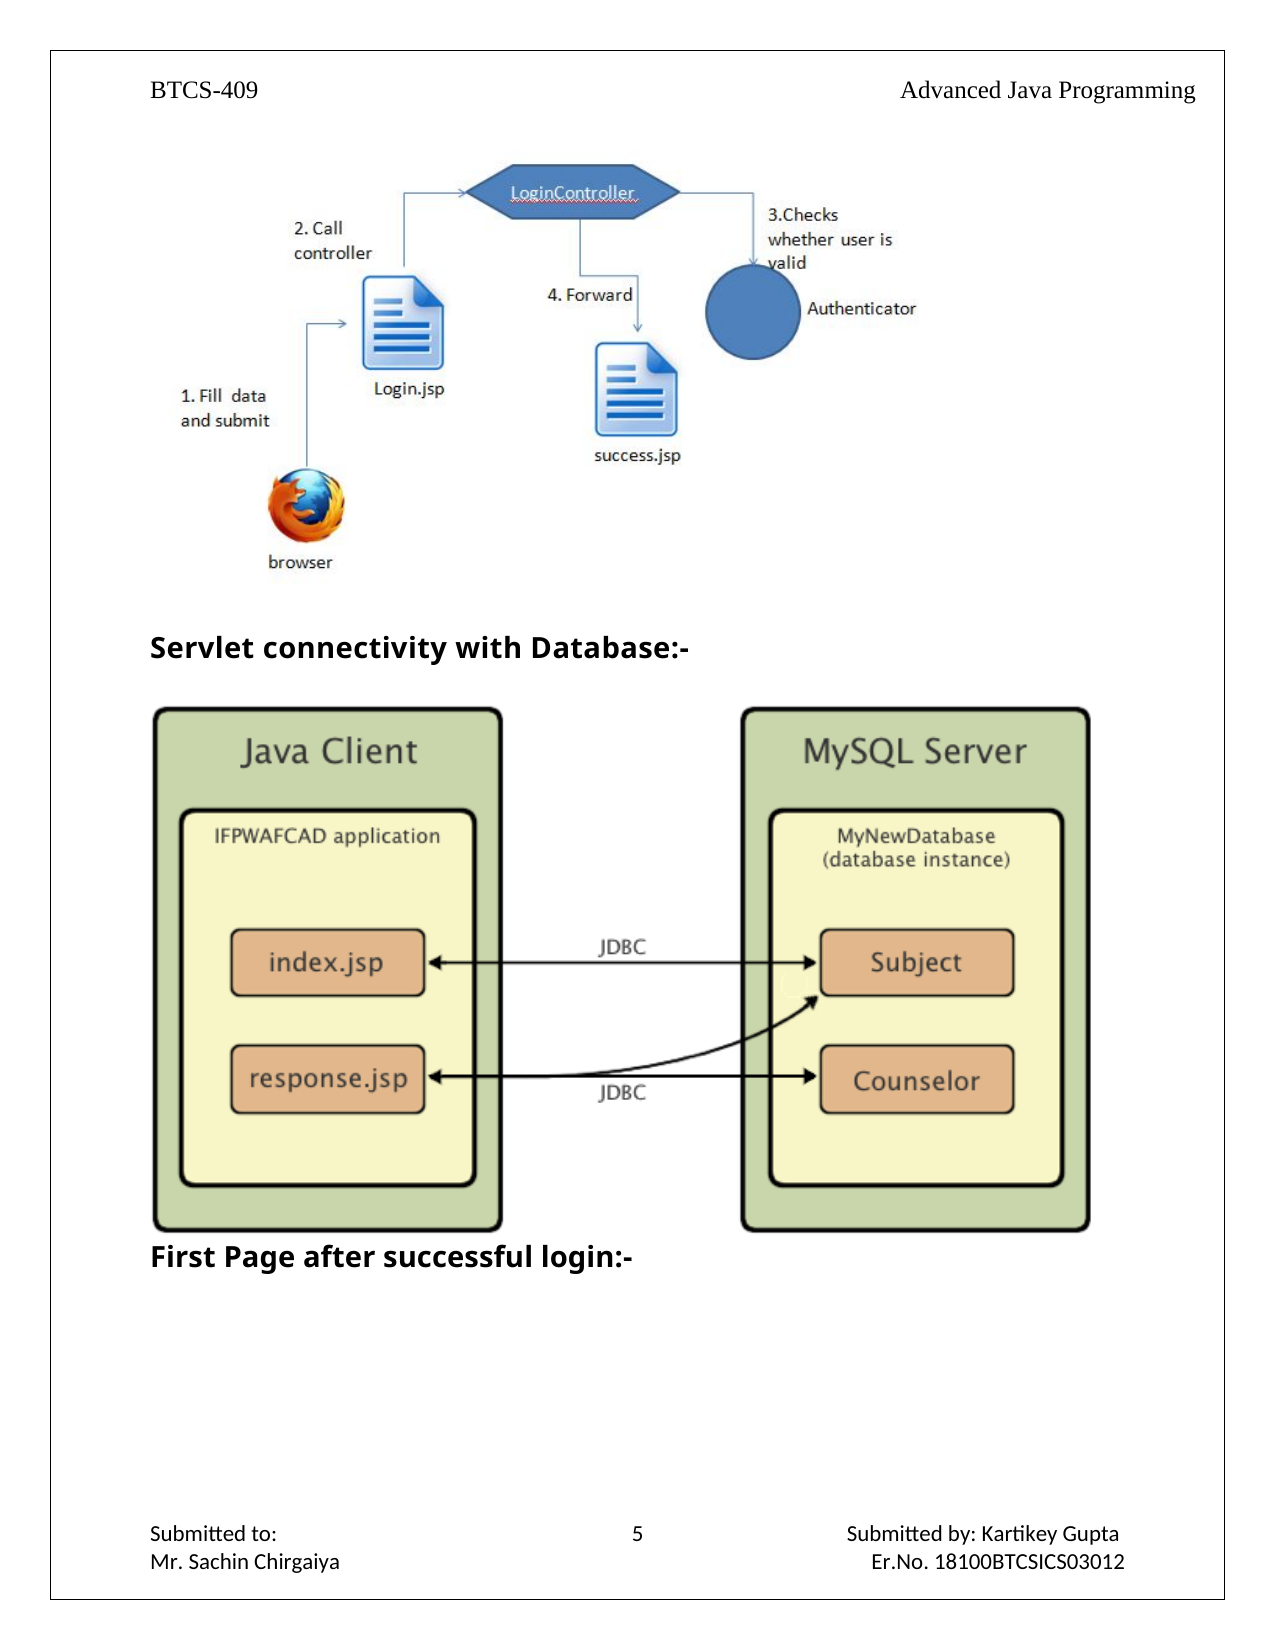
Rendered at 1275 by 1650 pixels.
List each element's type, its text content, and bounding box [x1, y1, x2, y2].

picture [150, 131, 944, 588]
picture [150, 704, 1094, 1236]
text Servlet connectivity with Database:- [150, 628, 1125, 667]
